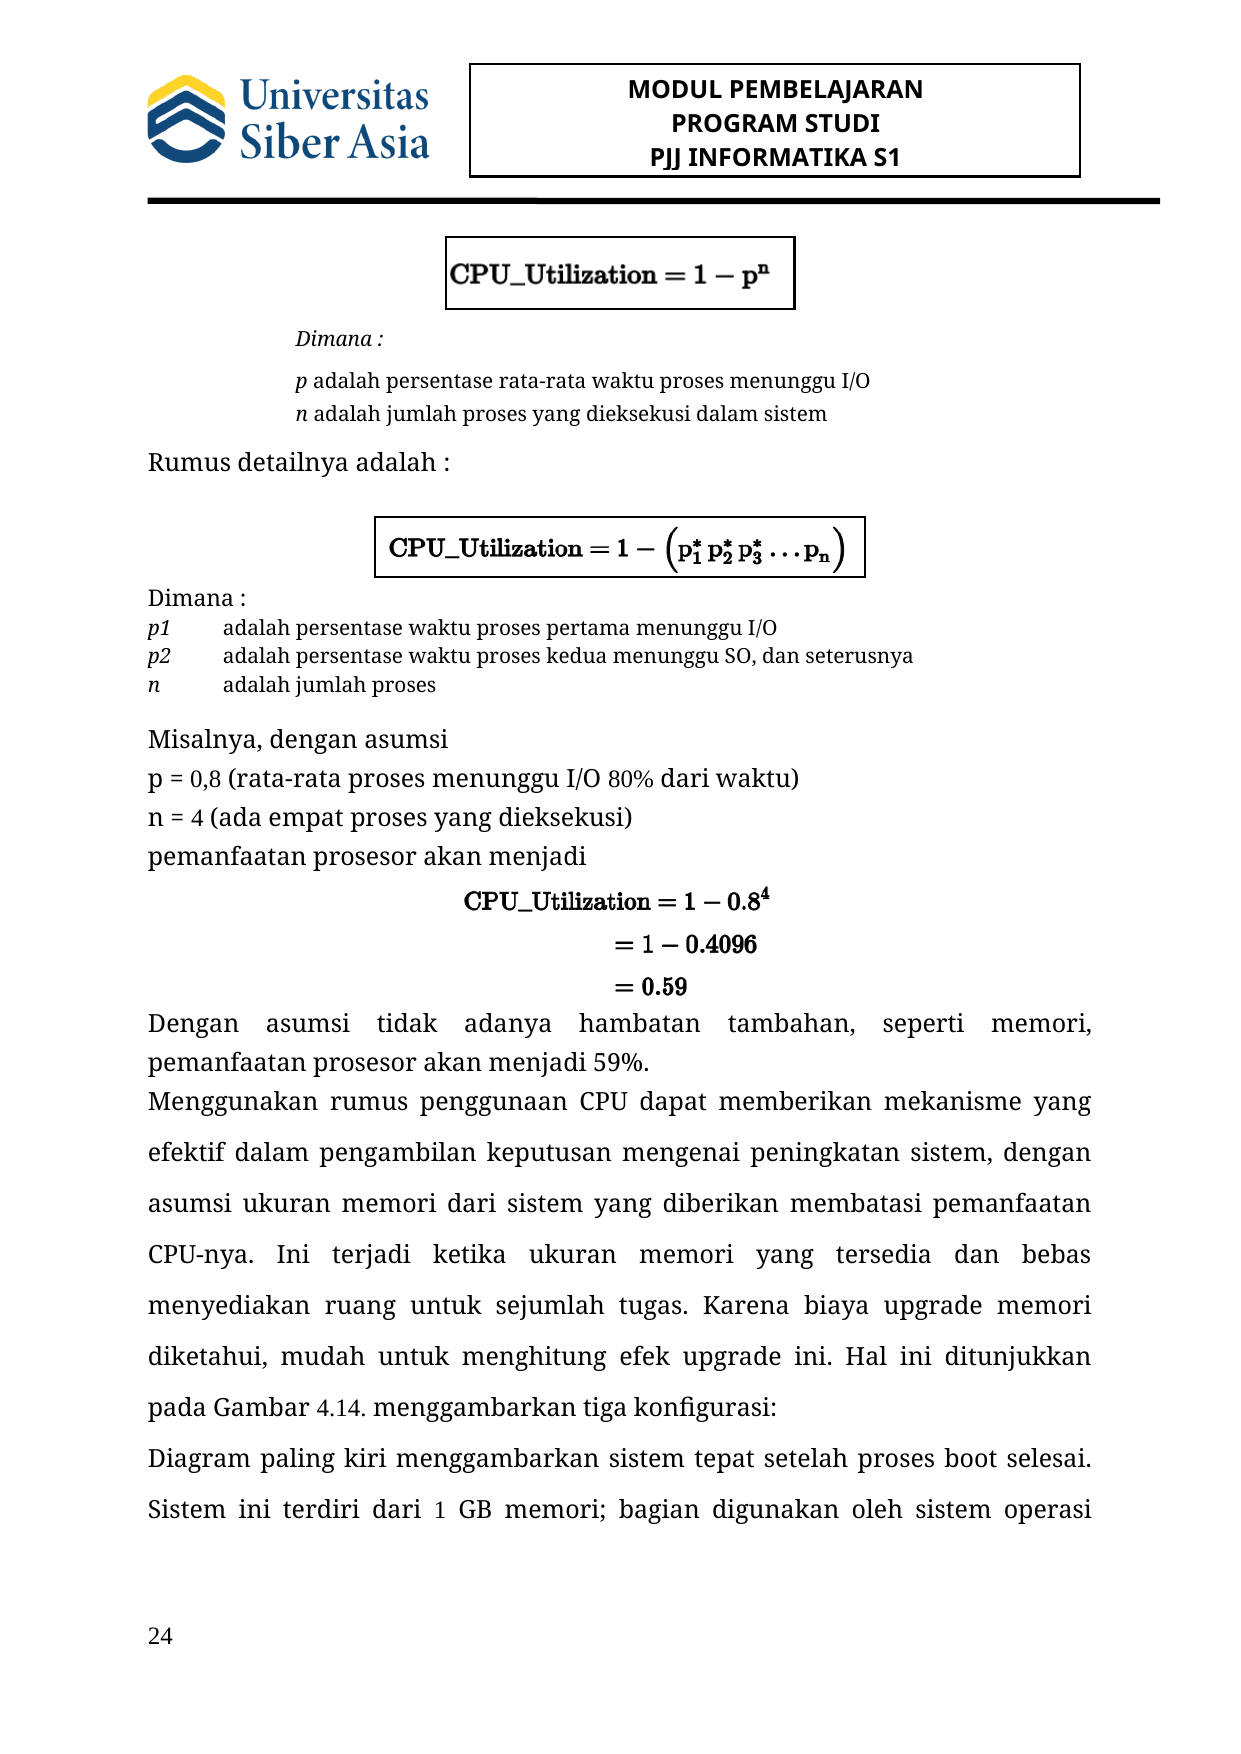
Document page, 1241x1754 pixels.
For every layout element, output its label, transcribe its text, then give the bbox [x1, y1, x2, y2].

picture [447, 238, 793, 308]
text Dengan asumsi tidak adanya hambatan tambahan, seperti memori, pemanfaatan prosesor akan menjadi 59%. [148, 1005, 1092, 1078]
text p = 0,8 (rata-rata proses menunggu I/O 80% dari waktu) [148, 761, 1092, 794]
text p adalah persentase rata-rata waktu proses menunggu I/O [295, 367, 1092, 395]
text pemanfaatan prosesor akan menjadi [148, 839, 1092, 873]
text Dimana : [148, 582, 1092, 613]
text p2 adalah persentase waktu proses kedua menunggu SO, dan seterusnya [148, 642, 1092, 670]
text n = 4 (ada empat proses yang dieksekusi) [148, 800, 1092, 834]
picture [376, 518, 864, 576]
text n adalah jumlah proses [148, 670, 1092, 698]
text p1 adalah persentase waktu proses pertama menunggu I/O [148, 613, 1092, 642]
picture [147, 75, 430, 163]
text Dimana : [295, 324, 1092, 352]
text Rumus detailnya adalah : [148, 445, 1092, 512]
text Menggunakan rumus penggunaan CPU dapat memberikan mekanisme yang efektif dalam pengambilan keputusan mengenai peningkatan sistem, dengan asumsi ukuran memori dari sistem yang diberikan membatasi pemanfaatan CPU-nya. Ini terjadi ketika ukuran memori yang tersedia dan bebas menyediakan ruang untuk sejumlah tugas. Karena biaya upgrade memori diketahui, mudah untuk menghitung efek upgrade ini. Hal ini ditunjukkan pada Gambar 4.14. menggambarkan tiga konfigurasi: [148, 1083, 1092, 1424]
text n adalah jumlah proses yang dieksekusi dalam sistem [295, 399, 1092, 428]
text Misalnya, dengan asumsi [148, 721, 1092, 755]
picture [460, 878, 781, 1001]
